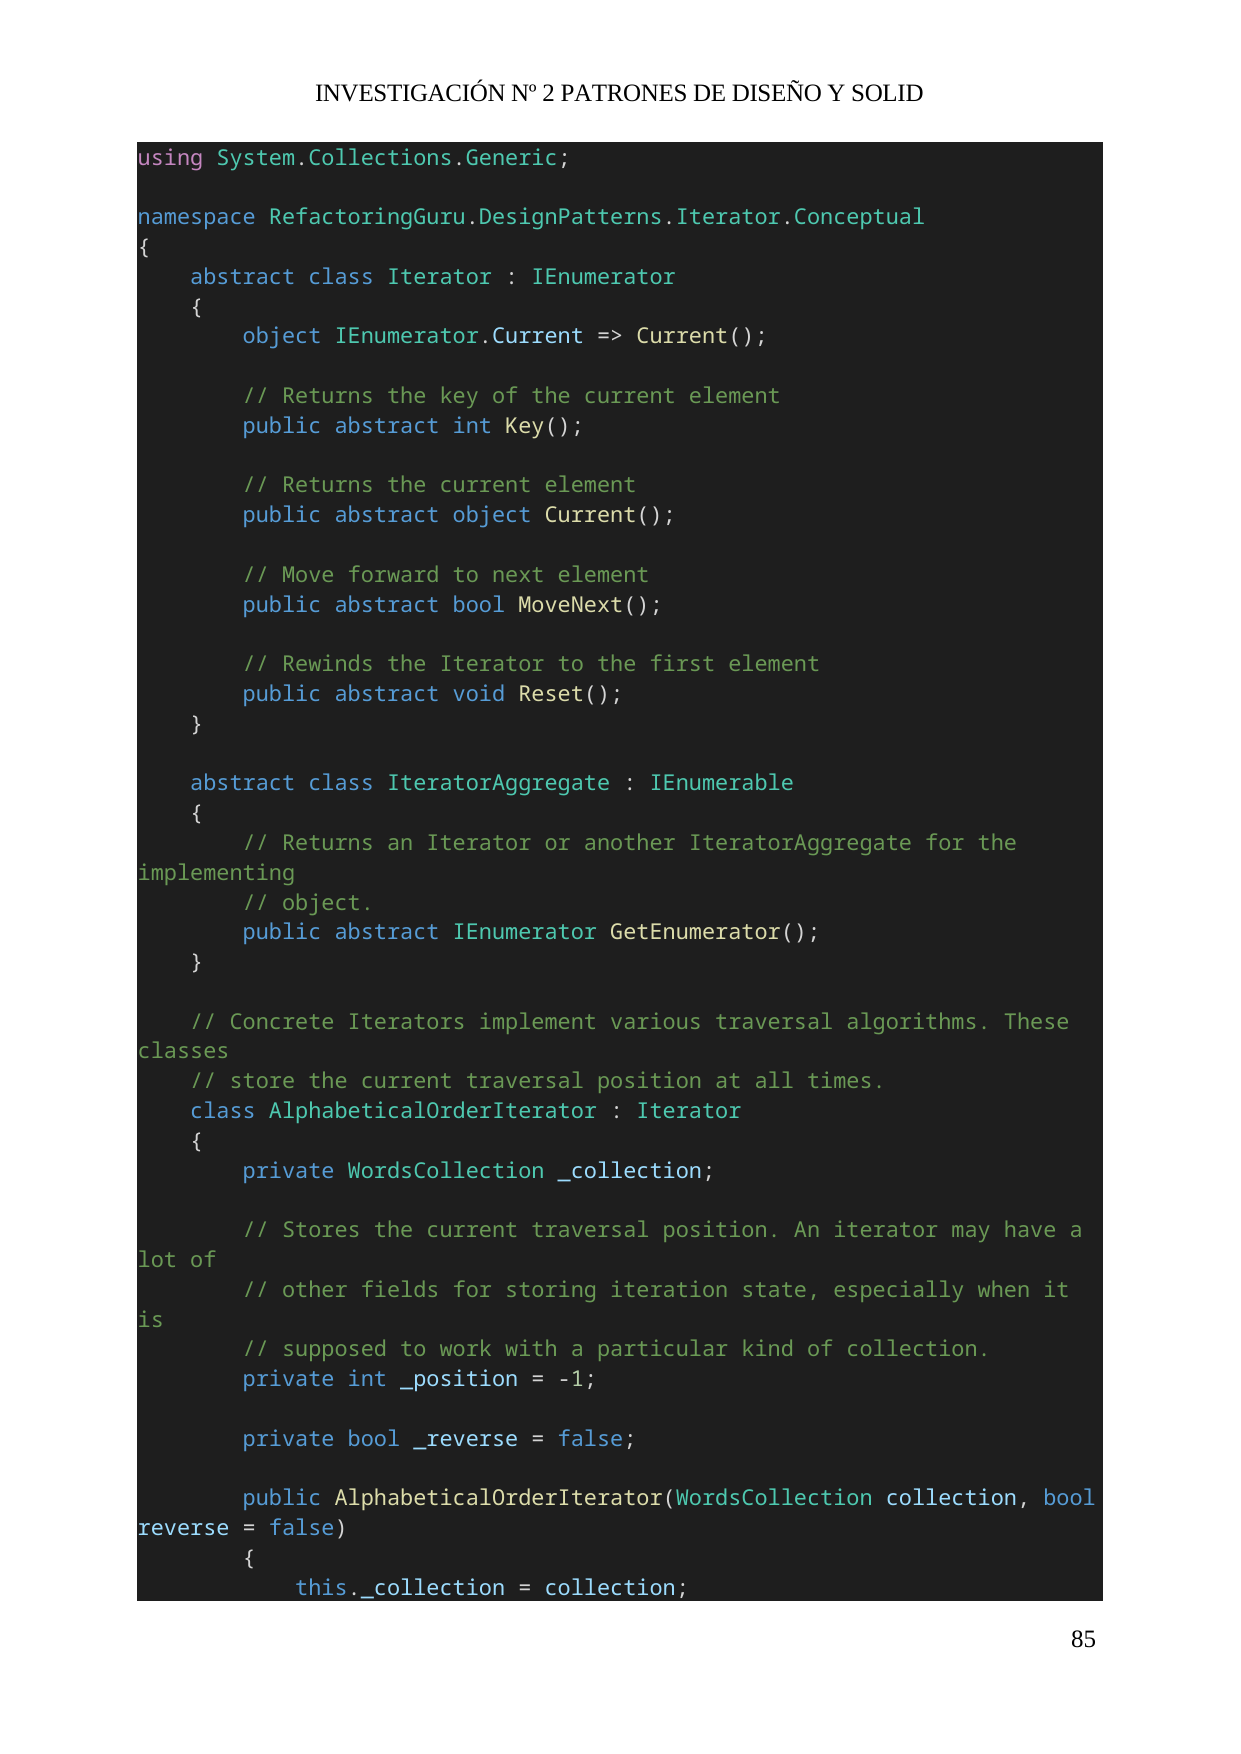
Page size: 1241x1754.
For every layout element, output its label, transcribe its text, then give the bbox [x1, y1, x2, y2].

text // object. [137, 886, 1103, 916]
text object IEnumerator.Current => Current(); [137, 320, 1103, 350]
text class AlphabeticalOrderIterator : Iterator [137, 1095, 1103, 1125]
text abstract class Iterator : IEnumerator [137, 261, 1103, 291]
text { [137, 1542, 1103, 1572]
text public abstract object Current(); [137, 499, 1103, 529]
text // Stores the current traversal position. An iterator may have a lot of [137, 1214, 1103, 1274]
text public abstract bool MoveNext(); [137, 588, 1103, 618]
text { [137, 291, 1103, 320]
text // Rewinds the Iterator to the first element [137, 648, 1103, 678]
text // Returns an Iterator or another IteratorAggregate for the implementing [137, 827, 1103, 886]
text // store the current traversal position at all times. [137, 1065, 1103, 1095]
text // Returns the current element [137, 469, 1103, 499]
text // other fields for storing iteration state, especially when it is [137, 1274, 1103, 1333]
text public AlphabeticalOrderIterator(WordsCollection collection, bool reverse = false) [137, 1482, 1103, 1542]
text public abstract void Reset(); [137, 678, 1103, 708]
text // Returns the key of the current element [137, 380, 1103, 410]
text this._collection = collection; [137, 1572, 1103, 1601]
text // Concrete Iterators implement various traversal algorithms. These classes [137, 1006, 1103, 1065]
text // Move forward to next element [137, 559, 1103, 588]
text abstract class IteratorAggregate : IEnumerable [137, 767, 1103, 797]
text private bool _reverse = false; [137, 1423, 1103, 1452]
text private WordsCollection _collection; [137, 1154, 1103, 1184]
text // supposed to work with a particular kind of collection. [137, 1333, 1103, 1363]
text { [137, 1125, 1103, 1154]
text } [137, 946, 1103, 976]
text { [137, 797, 1103, 827]
text public abstract IEnumerator GetEnumerator(); [137, 916, 1103, 946]
text private int _position = -1; [137, 1363, 1103, 1393]
text namespace RefactoringGuru.DesignPatterns.Iterator.Conceptual [137, 201, 1103, 231]
text using System.Collections.Generic; [137, 142, 1103, 171]
text } [137, 708, 1103, 737]
text { [137, 231, 1103, 261]
text public abstract int Key(); [137, 410, 1103, 439]
